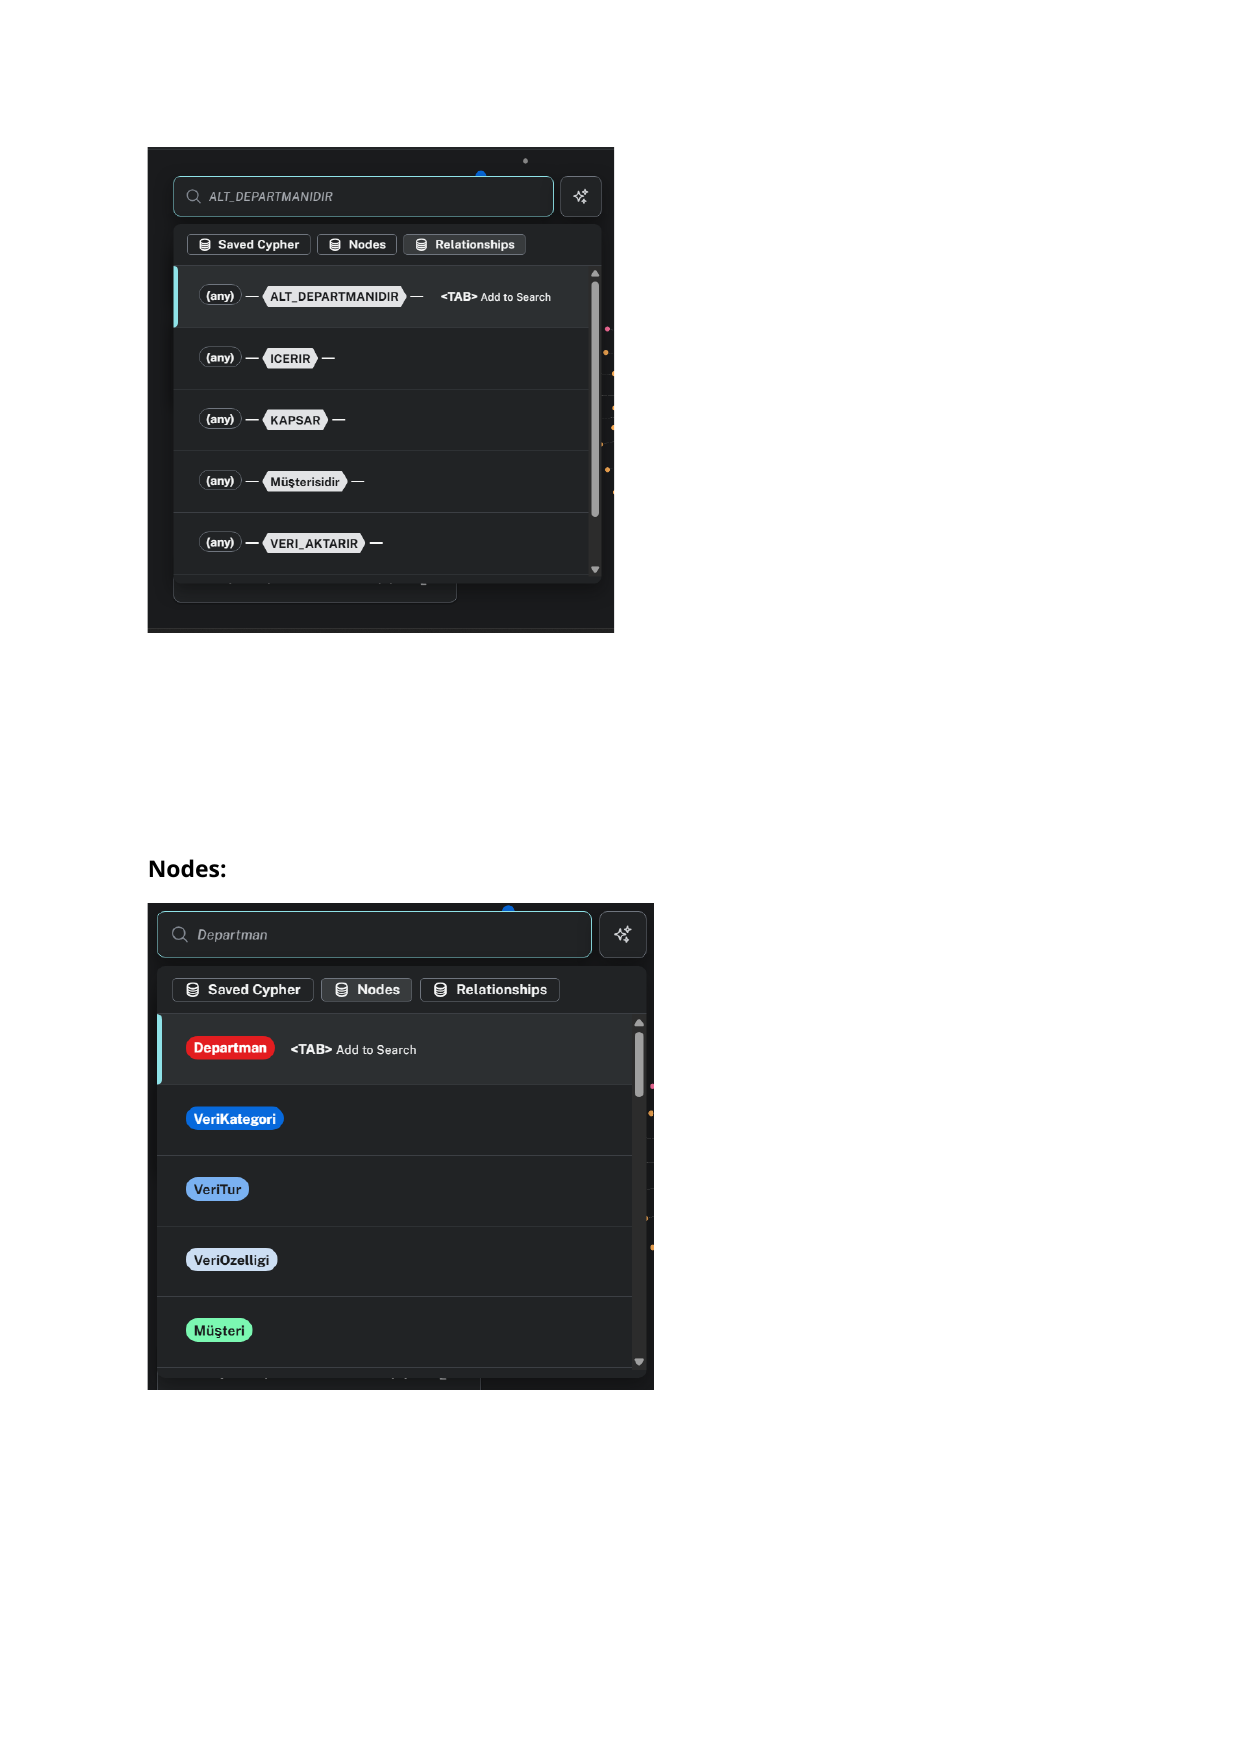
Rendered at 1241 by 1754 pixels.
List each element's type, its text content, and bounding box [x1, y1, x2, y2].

text Nodes: [148, 853, 1093, 885]
picture [147, 903, 654, 1390]
picture [147, 147, 615, 633]
